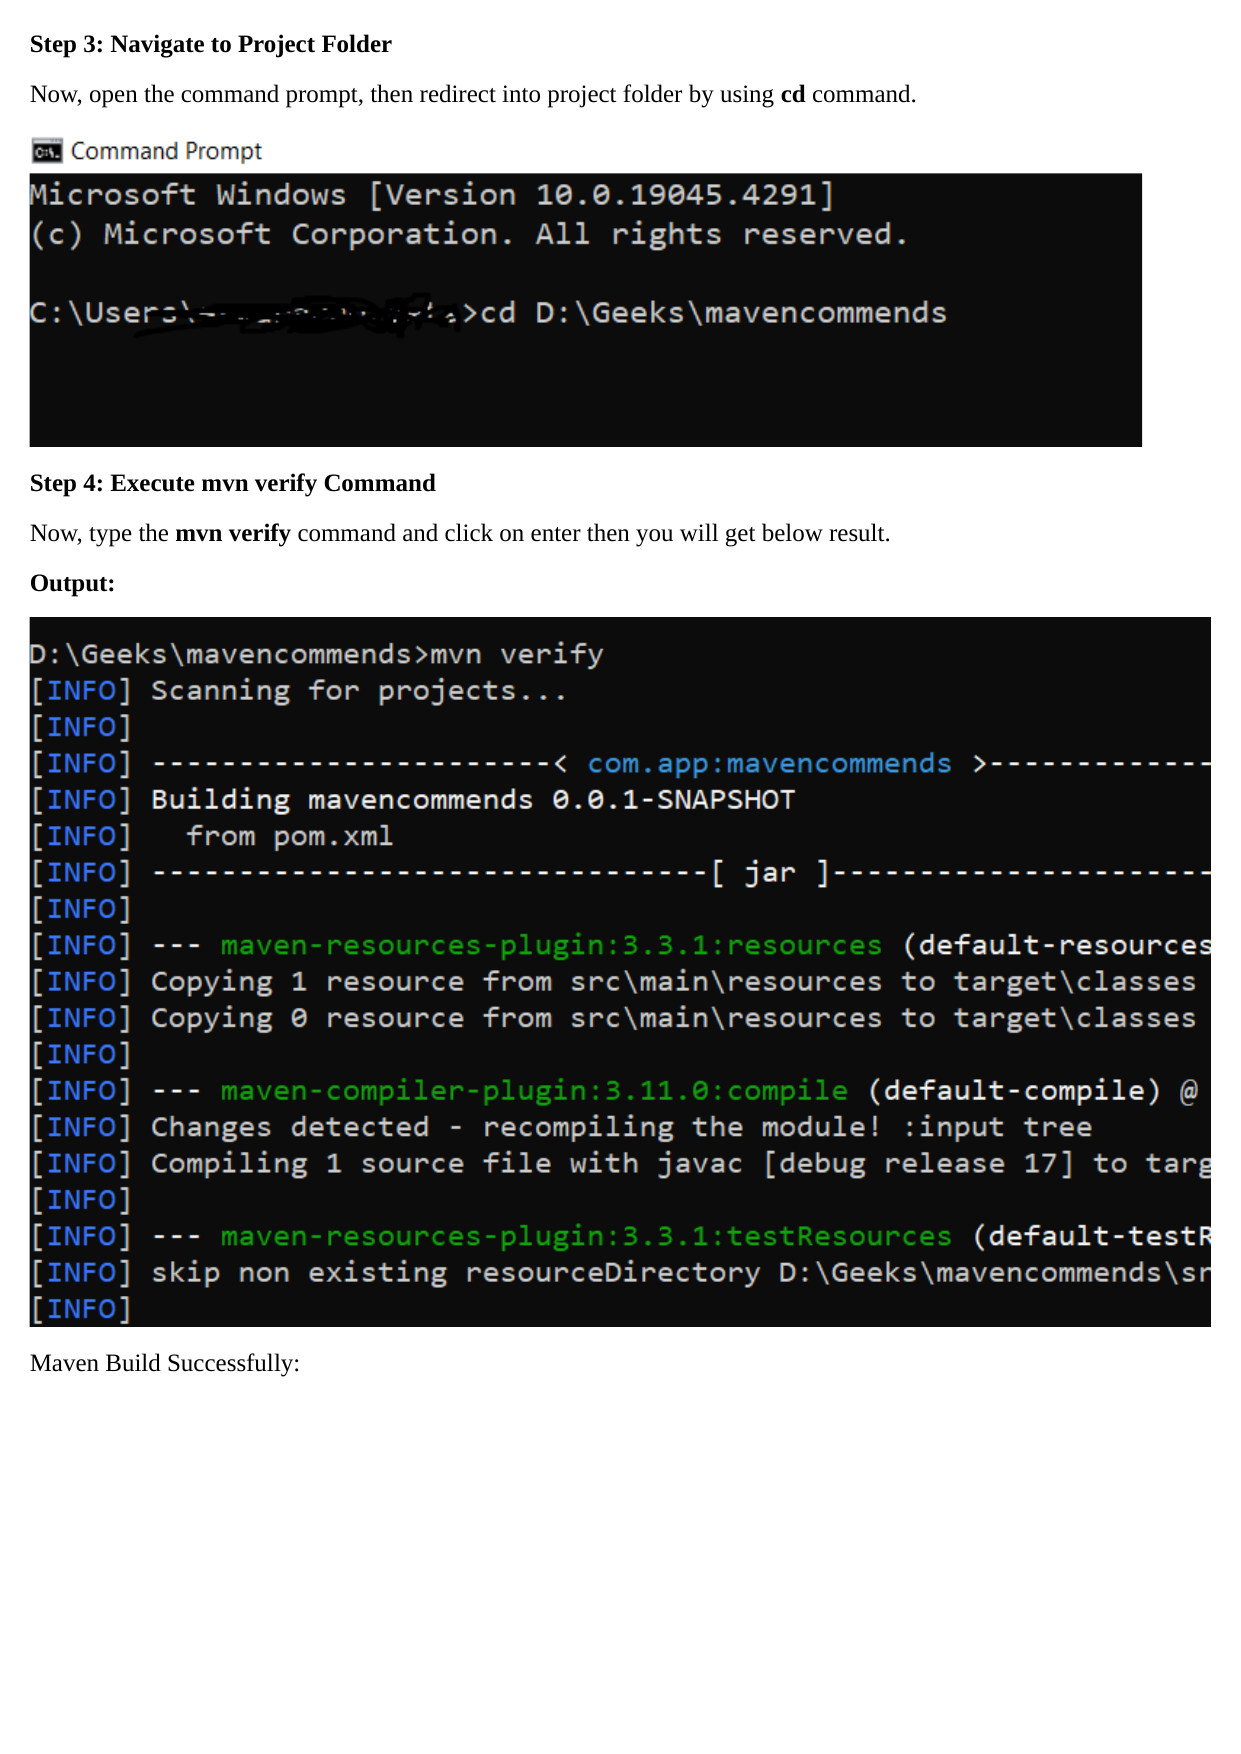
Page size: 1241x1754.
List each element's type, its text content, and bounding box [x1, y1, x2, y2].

picture [29, 617, 1211, 1327]
text Step 4: Execute mvn verify Command [29, 468, 1211, 497]
text Output: [29, 568, 1211, 596]
text Now, type the mvn verify command and click on enter then you will get below result. [29, 518, 1211, 547]
picture [29, 128, 1143, 447]
text Step 3: Navigate to Project Folder [29, 29, 1211, 58]
text Now, open the command prompt, then redirect into project folder by using cd command. [29, 79, 1211, 108]
text Maven Build Successfully: [29, 1348, 1211, 1377]
